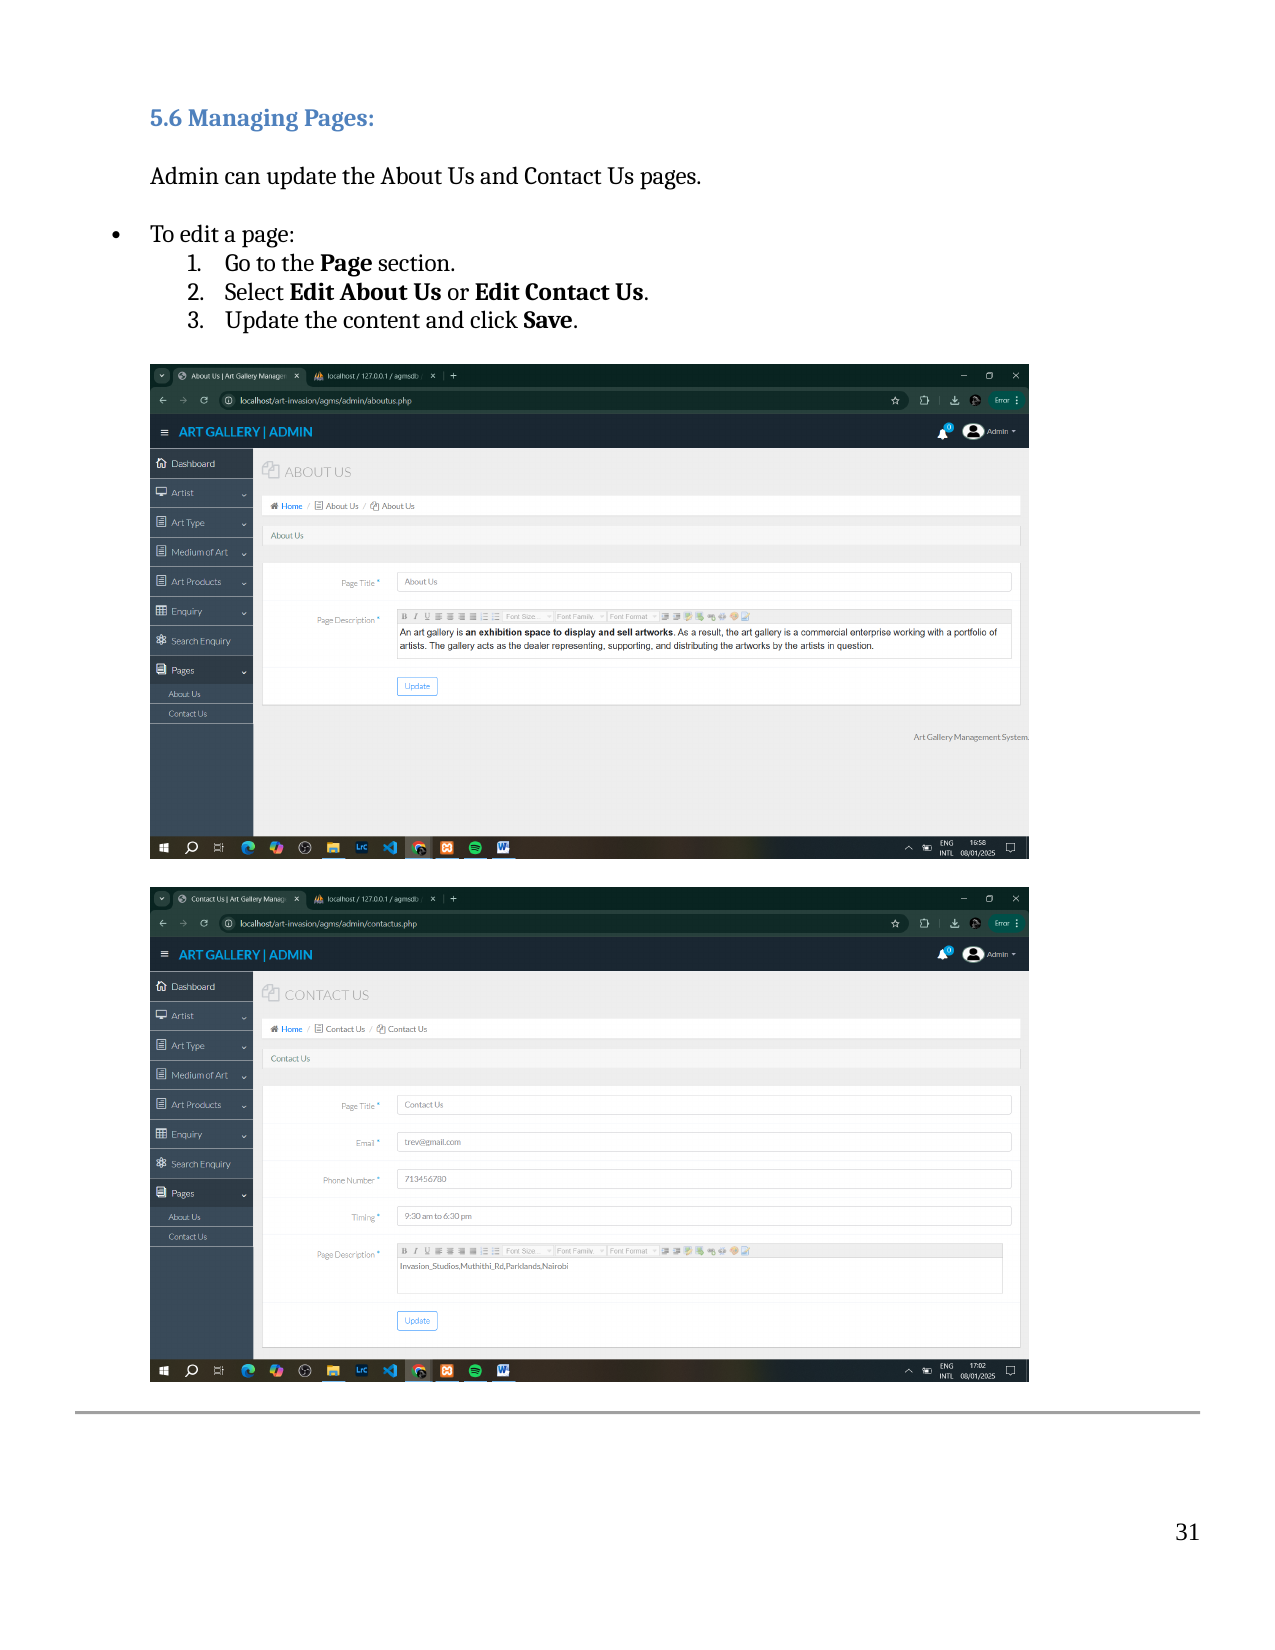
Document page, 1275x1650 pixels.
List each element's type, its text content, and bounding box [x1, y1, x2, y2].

picture [150, 364, 1029, 859]
list Update the content and click Save. [187, 306, 1200, 335]
picture [150, 887, 1029, 1382]
list To edit a page: [112, 220, 1200, 249]
list Go to the Page section. [187, 249, 1200, 277]
list Select Edit About Us or Edit Contact Us. [187, 277, 1200, 306]
text Admin can update the About Us and Contact Us pages. [75, 162, 1200, 191]
text 5.6 Managing Pages: [75, 104, 1200, 133]
